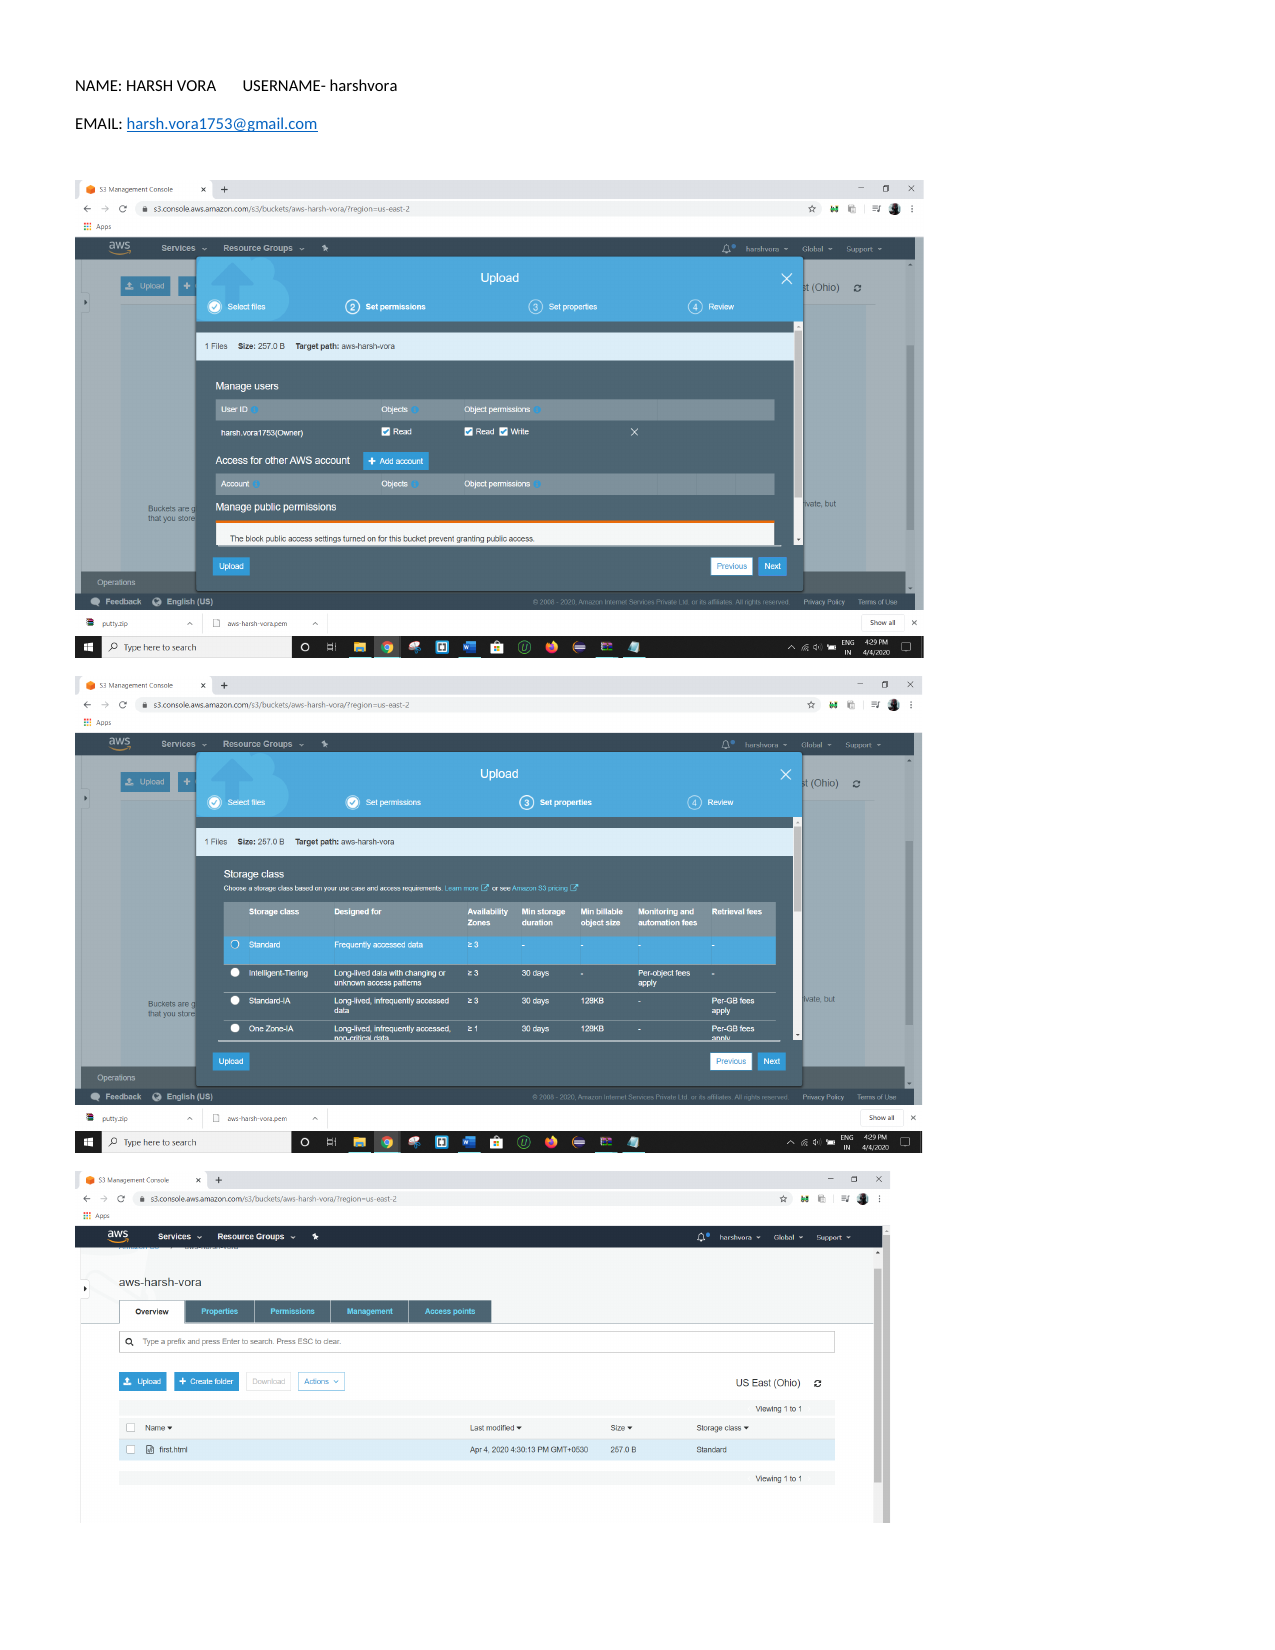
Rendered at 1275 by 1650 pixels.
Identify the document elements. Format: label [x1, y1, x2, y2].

picture [75, 1171, 891, 1523]
picture [75, 676, 923, 1153]
picture [75, 180, 924, 658]
